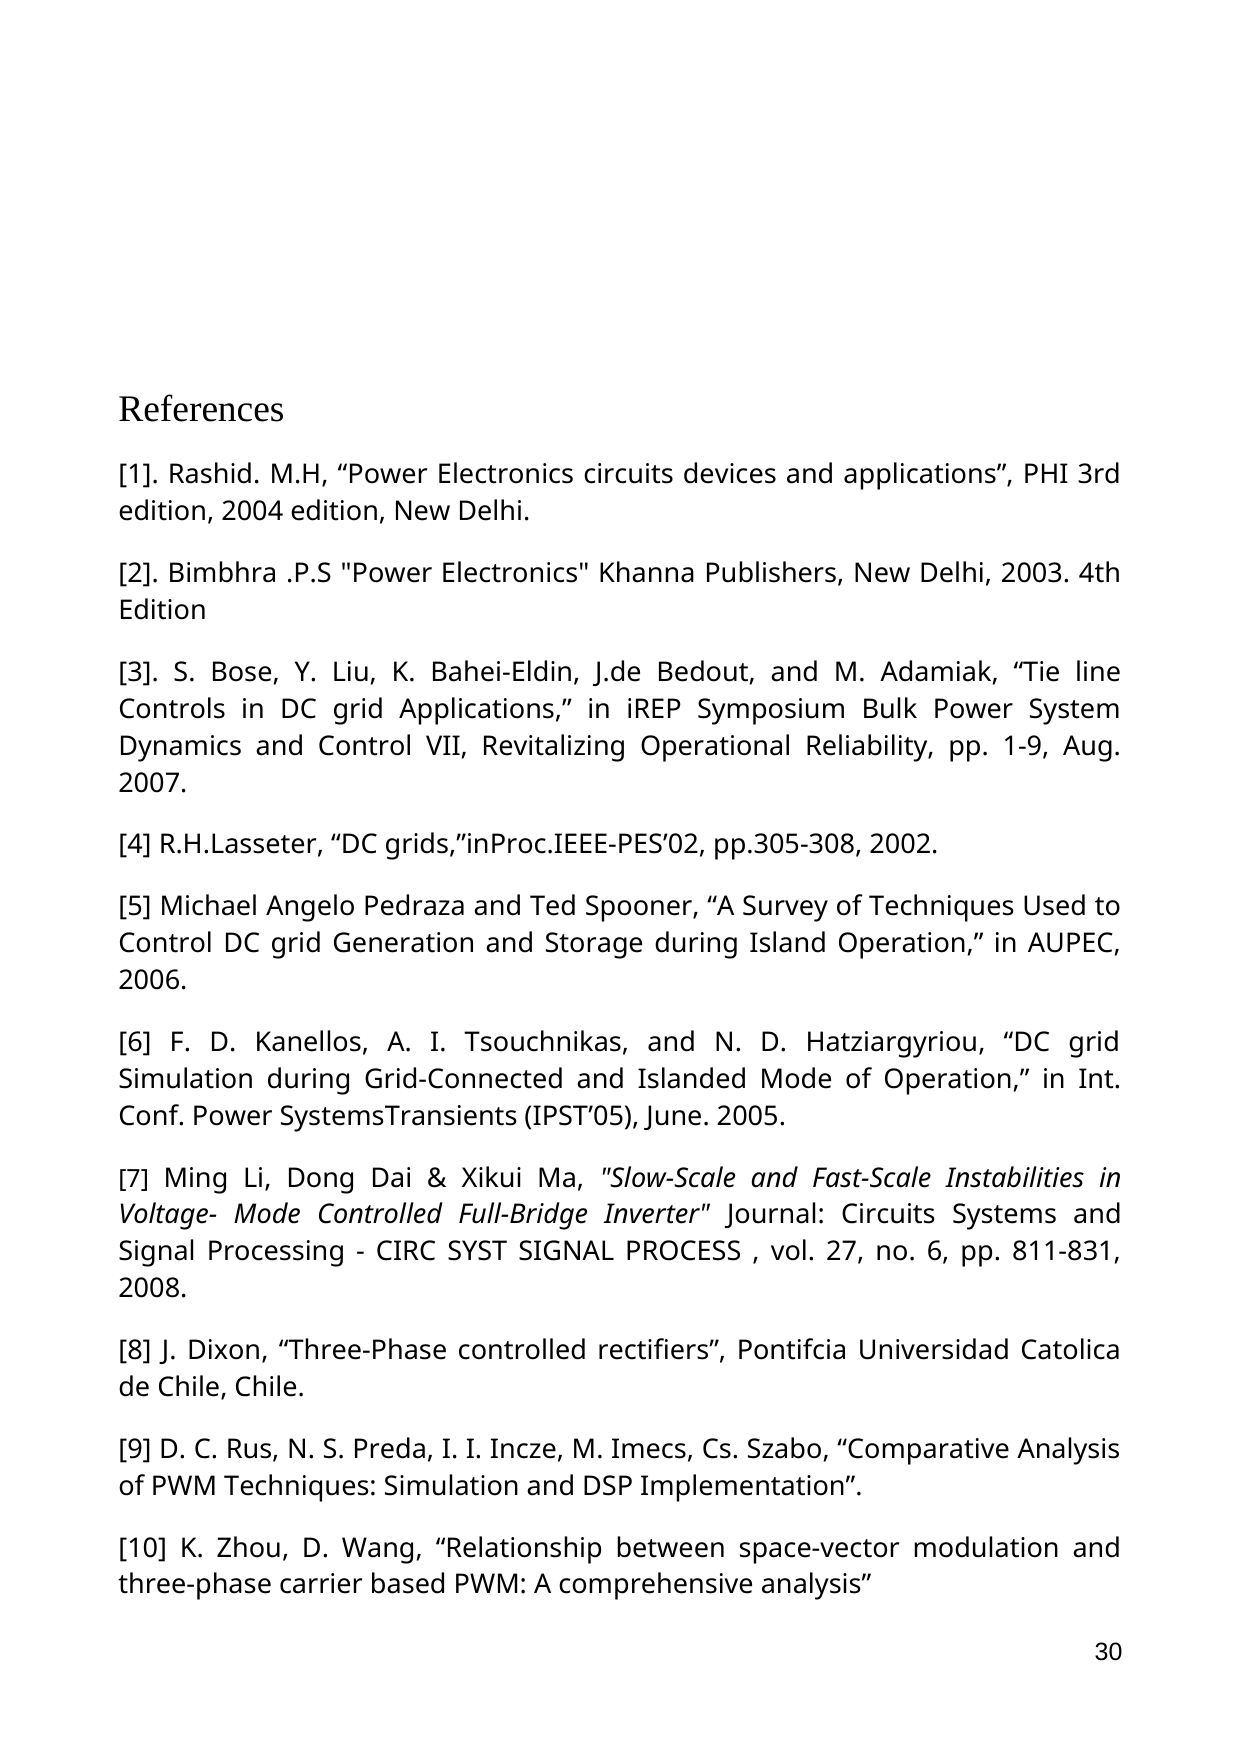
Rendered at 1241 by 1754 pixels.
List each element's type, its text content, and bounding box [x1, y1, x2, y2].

text [9] D. C. Rus, N. S. Preda, I. I. Incze, M. Imecs, Cs. Szabo, “Comparative Analysis of PWM Techniques: Simulation and DSP Implementation”. [118, 1429, 1122, 1503]
text [4] R.H.Lasseter, “DC grids,”inProc.IEEE-PES’02, pp.305-308, 2002. [118, 825, 1122, 862]
text [7] Ming Li, Dong Dai & Xikui Ma, "Slow-Scale and Fast-Scale Instabilities in Voltage- Mode Controlled Full-Bridge Inverter" Journal: Circuits Systems and Signal Processing - CIRC SYST SIGNAL PROCESS , vol. 27, no. 6, pp. 811-831, 2008. [118, 1158, 1122, 1306]
text [5] Michael Angelo Pedraza and Ted Spooner, “A Survey of Techniques Used to Control DC grid Generation and Storage during Island Operation,” in AUPEC, 2006. [118, 887, 1122, 997]
text [3]. S. Bose, Y. Liu, K. Bahei-Eldin, J.de Bedout, and M. Adamiak, “Tie line Controls in DC grid Applications,” in iREP Symposium Bulk Power System Dynamics and Control VII, Revitalizing Operational Reliability, pp. 1-9, Aug. 2007. [118, 652, 1122, 800]
text [6] F. D. Kanellos, A. I. Tsouchnikas, and N. D. Hatziargyriou, “DC grid Simulation during Grid-Connected and Islanded Mode of Operation,” in Int. Conf. Power Systems Transients (IPST’05), June. 2005. [118, 1022, 1122, 1133]
text [2]. Bimbhra .P.S "Power Electronics" Khanna Publishers, New Delhi, 2003. 4th Edition [118, 554, 1122, 627]
text [10] K. Zhou, D. Wang, “Relationship between space-vector modulation and three-phase carrier based PWM: A comprehensive analysis” [118, 1528, 1122, 1602]
text References [118, 387, 1122, 430]
text [8] J. Dixon, “Three-Phase controlled rectifiers”, Pontifcia Universidad Catolica de Chile, Chile. [118, 1331, 1122, 1404]
text [1]. Rashid. M.H, “Power Electronics circuits devices and applications”, PHI 3rd edition, 2004 edition, New Delhi. [118, 455, 1122, 529]
